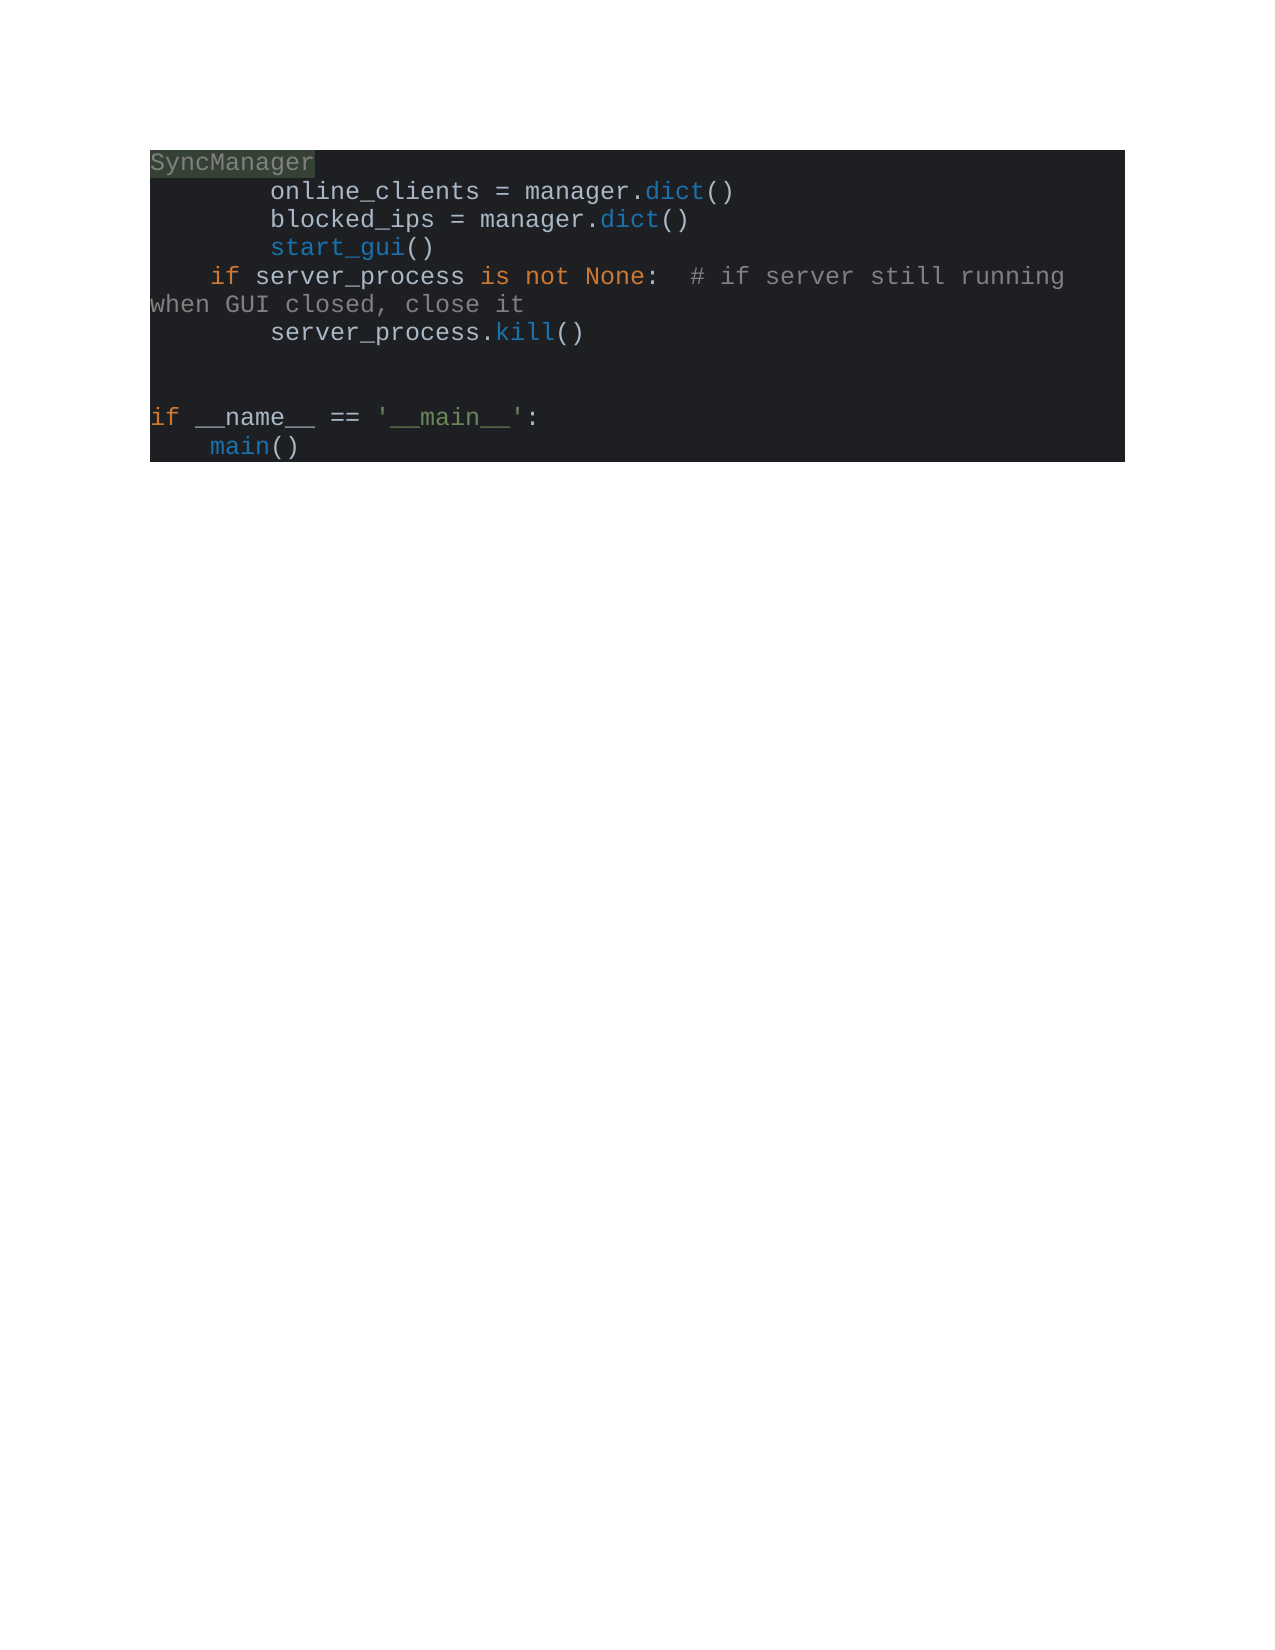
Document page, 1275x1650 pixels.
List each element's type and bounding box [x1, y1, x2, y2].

text [150, 150, 1125, 462]
